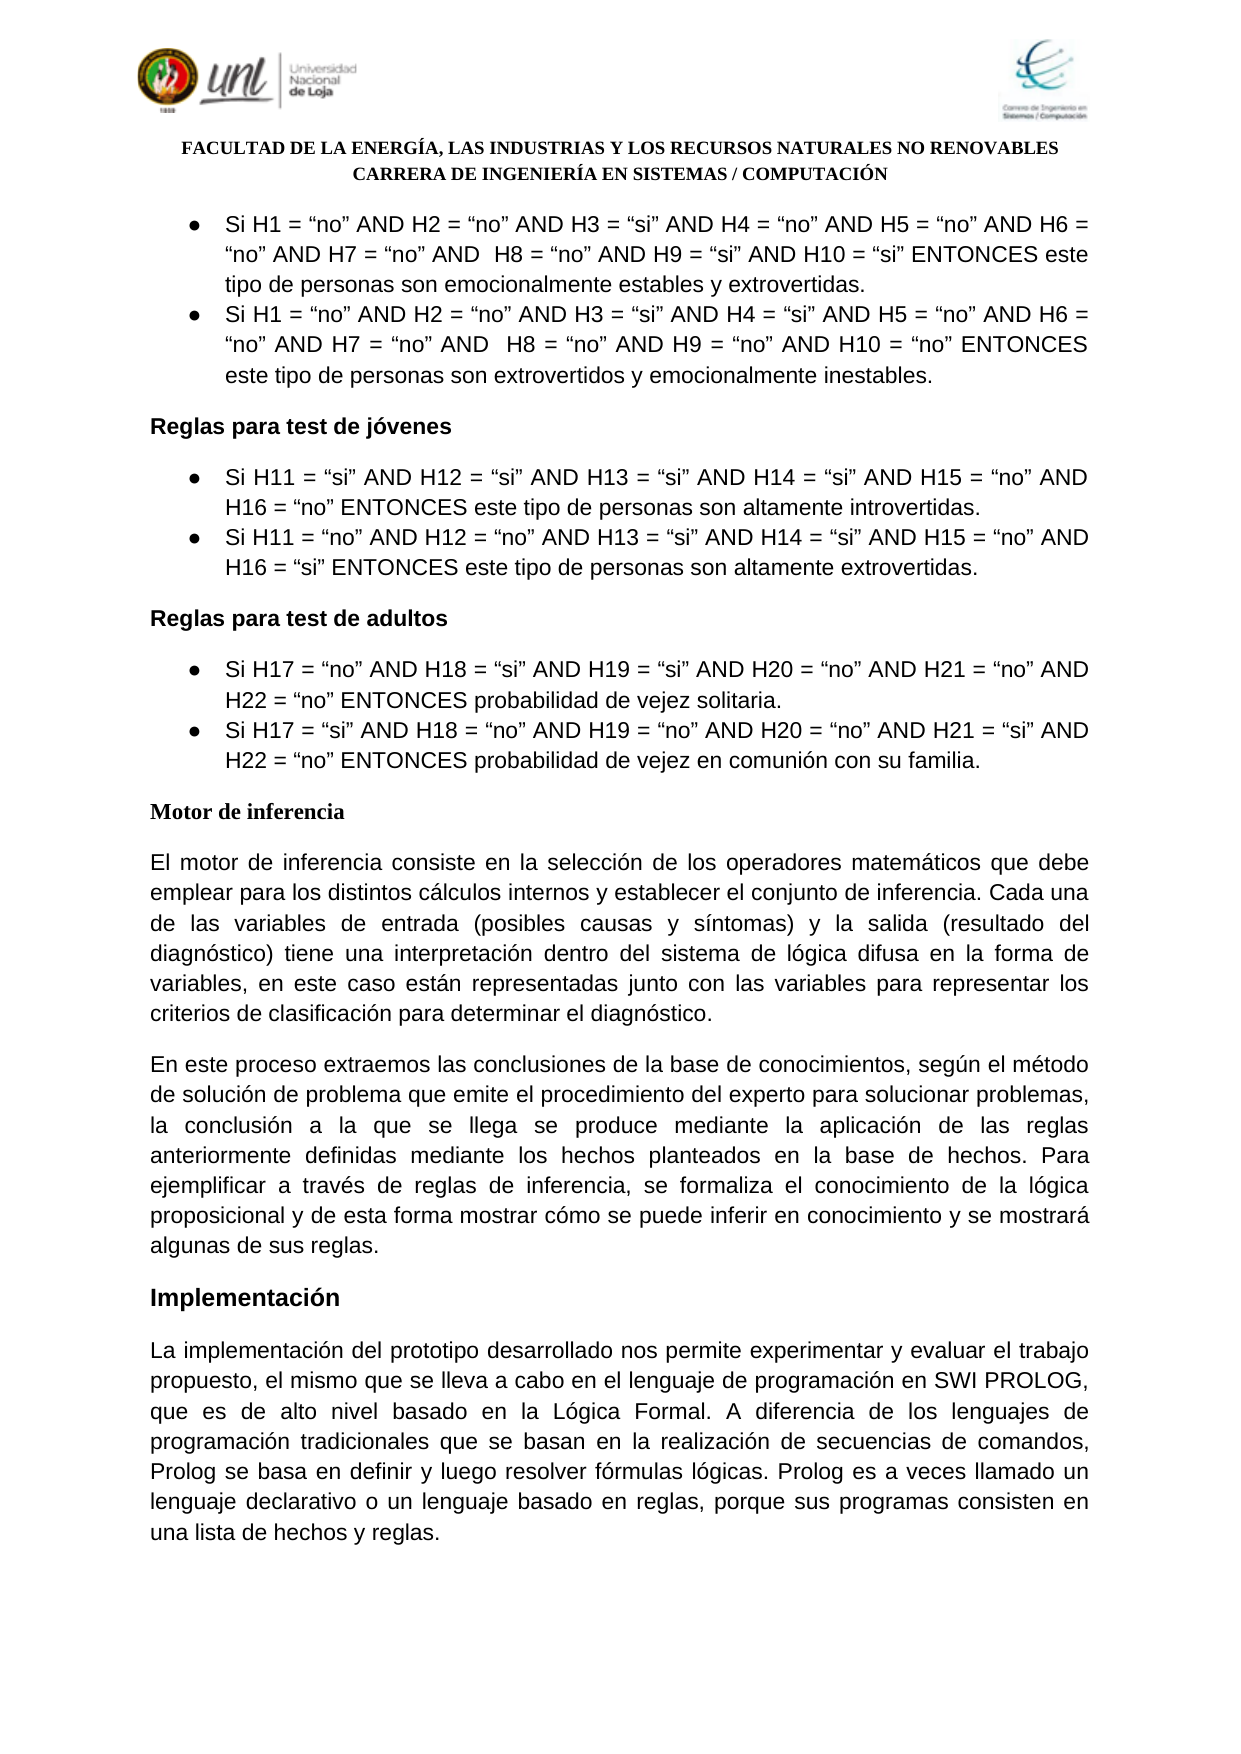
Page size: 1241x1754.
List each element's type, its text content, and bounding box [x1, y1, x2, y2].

picture [137, 48, 357, 113]
subtitle Implementación [150, 1283, 1090, 1312]
text El motor de inferencia consiste en la selección de los operadores matemáticos que debe emplear para los distintos cálculos internos y establecer el conjunto de inferencia. Cada una de las variables de entrada (posibles causas y síntomas) y la salida (resultado del diagnóstico) tiene una interpretación dentro del sistema de lógica difusa en la forma de variables, en este caso están representadas junto con las variables para representar los criterios de clasificación para determinar el diagnóstico. [150, 849, 1090, 1026]
list Si H1 = “no” AND H2 = “no” AND H3 = “si” AND H4 = “si” AND H5 = “no” AND H6 = “no” AND H7 = “no” AND H8 = “no” AND H9 = “no” AND H10 = “no” ENTONCES este tipo de personas son extrovertidos y emocionalmente inestables. [187, 301, 1090, 388]
text Reglas para test de adultos [150, 605, 1090, 632]
text La implementación del prototipo desarrollado nos permite experimentar y evaluar el trabajo propuesto, el mismo que se lleva a cabo en el lenguaje de programación en SWI PROLOG, que es de alto nivel basado en la Lógica Formal. A diferencia de los lenguajes de programación tradicionales que se basan en la realización de secuencias de comandos, Prolog se basa en definir y luego resolver fórmulas lógicas. Prolog es a veces llamado un lenguaje declarativo o un lenguaje basado en reglas, porque sus programas consisten en una lista de hechos y reglas. [150, 1337, 1090, 1545]
list Si H17 = “no” AND H18 = “si” AND H19 = “si” AND H20 = “no” AND H21 = “no” AND H22 = “no” ENTONCES probabilidad de vejez solitaria. [187, 656, 1090, 713]
list Si H11 = “no” AND H12 = “no” AND H13 = “si” AND H14 = “si” AND H15 = “no” AND H16 = “si” ENTONCES este tipo de personas son altamente extrovertidas. [187, 524, 1090, 581]
text En este proceso extraemos las conclusiones de la base de conocimientos, según el método de solución de problema que emite el procedimiento del experto para solucionar problemas, la conclusión a la que se llega se produce mediante la aplicación de las reglas anteriormente definidas mediante los hechos planteados en la base de hechos. Para ejemplificar a través de reglas de inferencia, se formaliza el conocimiento de la lógica proposicional y de esta forma mostrar cómo se puede inferir en conocimiento y se mostrará algunas de sus reglas. [150, 1051, 1090, 1259]
text Reglas para test de jóvenes [150, 413, 1090, 439]
list Si H17 = “si” AND H18 = “no” AND H19 = “no” AND H20 = “no” AND H21 = “si” AND H22 = “no” ENTONCES probabilidad de vejez en comunión con su familia. [187, 717, 1090, 773]
picture [998, 39, 1091, 122]
list Si H1 = “no” AND H2 = “no” AND H3 = “si” AND H4 = “no” AND H5 = “no” AND H6 = “no” AND H7 = “no” AND H8 = “no” AND H9 = “si” AND H10 = “si” ENTONCES este tipo de personas son emocionalmente estables y extrovertidas. [187, 211, 1090, 297]
subtitle Motor de inferencia [150, 798, 1090, 824]
list Si H11 = “si” AND H12 = “si” AND H13 = “si” AND H14 = “si” AND H15 = “no” AND H16 = “no” ENTONCES este tipo de personas son altamente introvertidas. [187, 464, 1090, 520]
